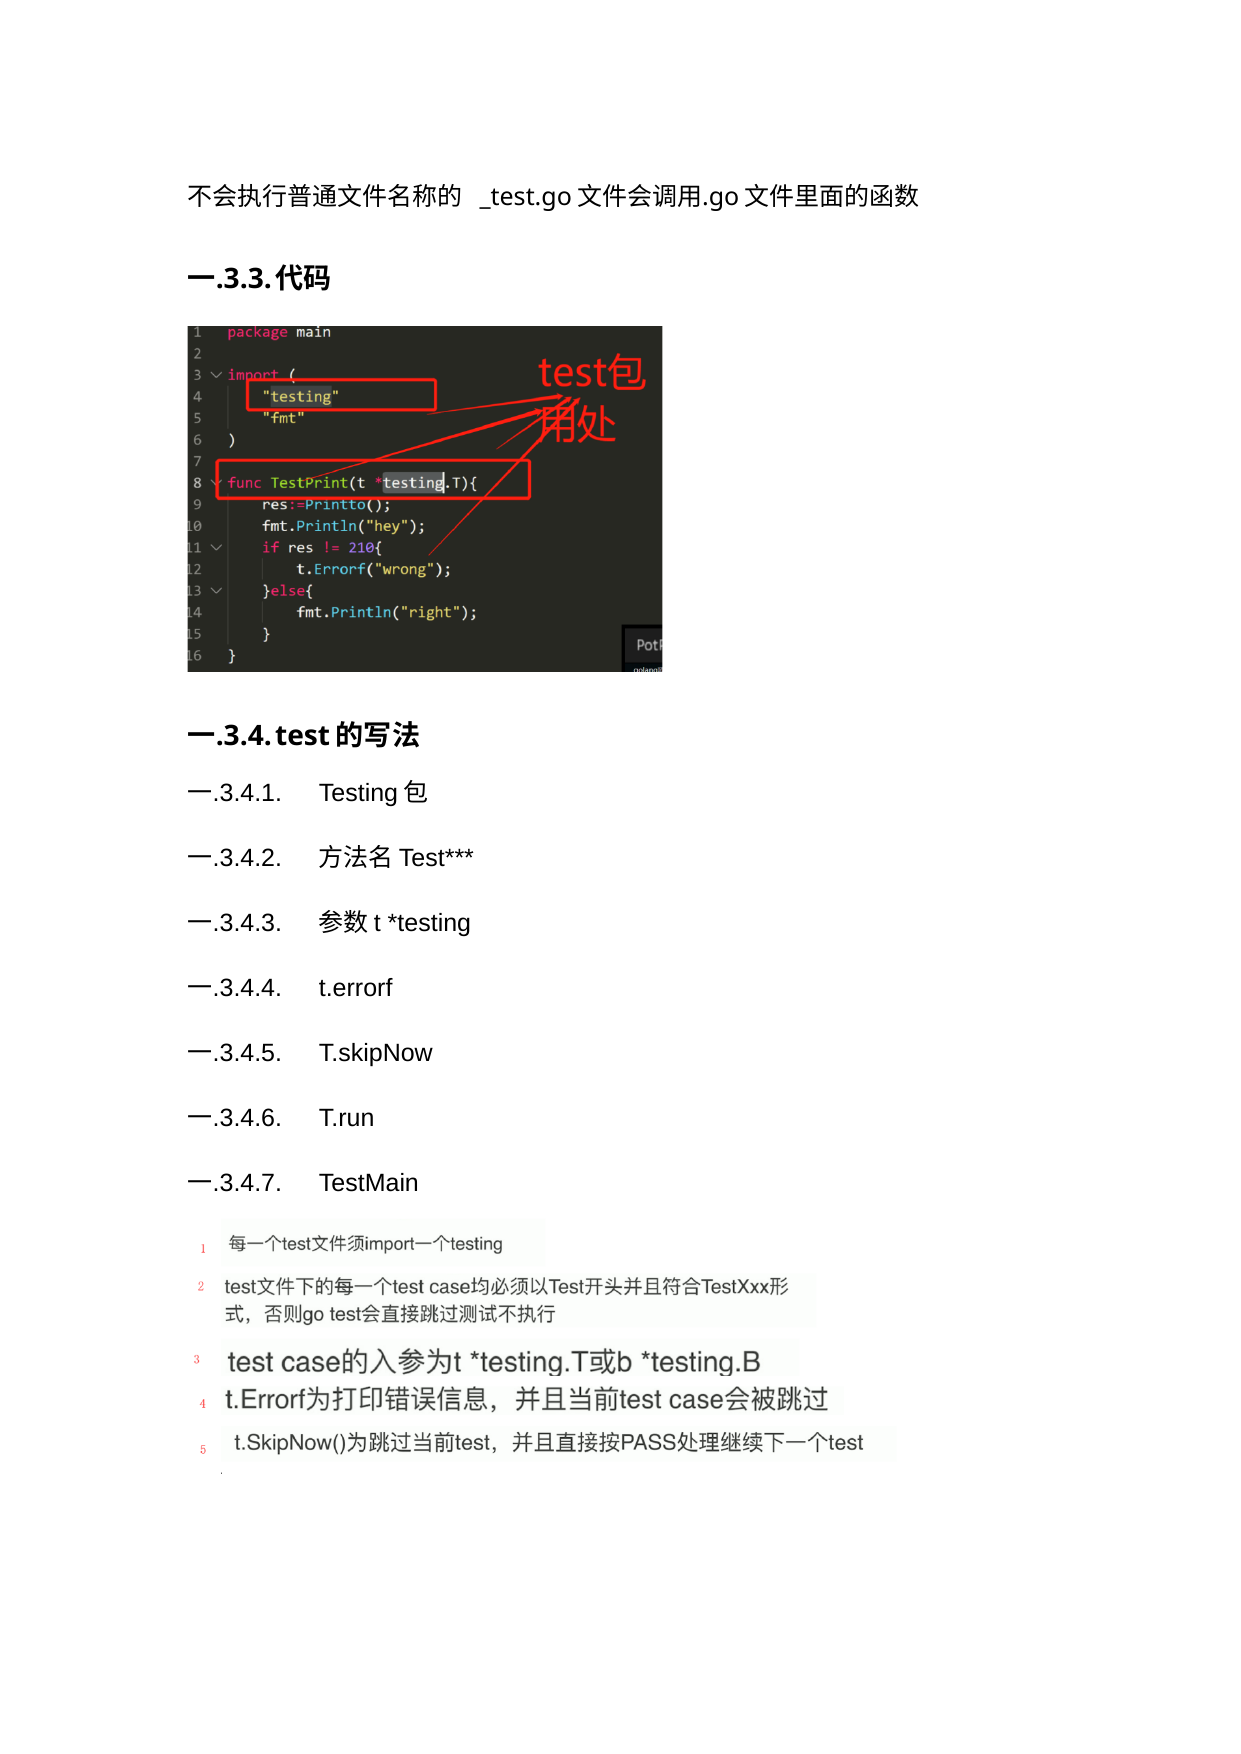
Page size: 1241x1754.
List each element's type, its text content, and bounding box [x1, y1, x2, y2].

subtitle 代码 [187, 256, 1053, 297]
subtitle TestMain [187, 1198, 1053, 1263]
subtitle T.run [187, 1129, 1053, 1194]
subtitle 方法名Test*** [187, 852, 1053, 917]
text 不会执行普通文件名称的 _test.go文件会调用.go文件里面的函数 [187, 162, 1053, 227]
subtitle Testing包 [187, 783, 1053, 848]
subtitle 参数t *testing [187, 921, 1053, 986]
subtitle T.skipNow [187, 1059, 1053, 1124]
picture [187, 326, 663, 672]
picture [187, 1267, 903, 1524]
subtitle test的写法 [187, 713, 1053, 754]
subtitle t.errorf [187, 990, 1053, 1055]
